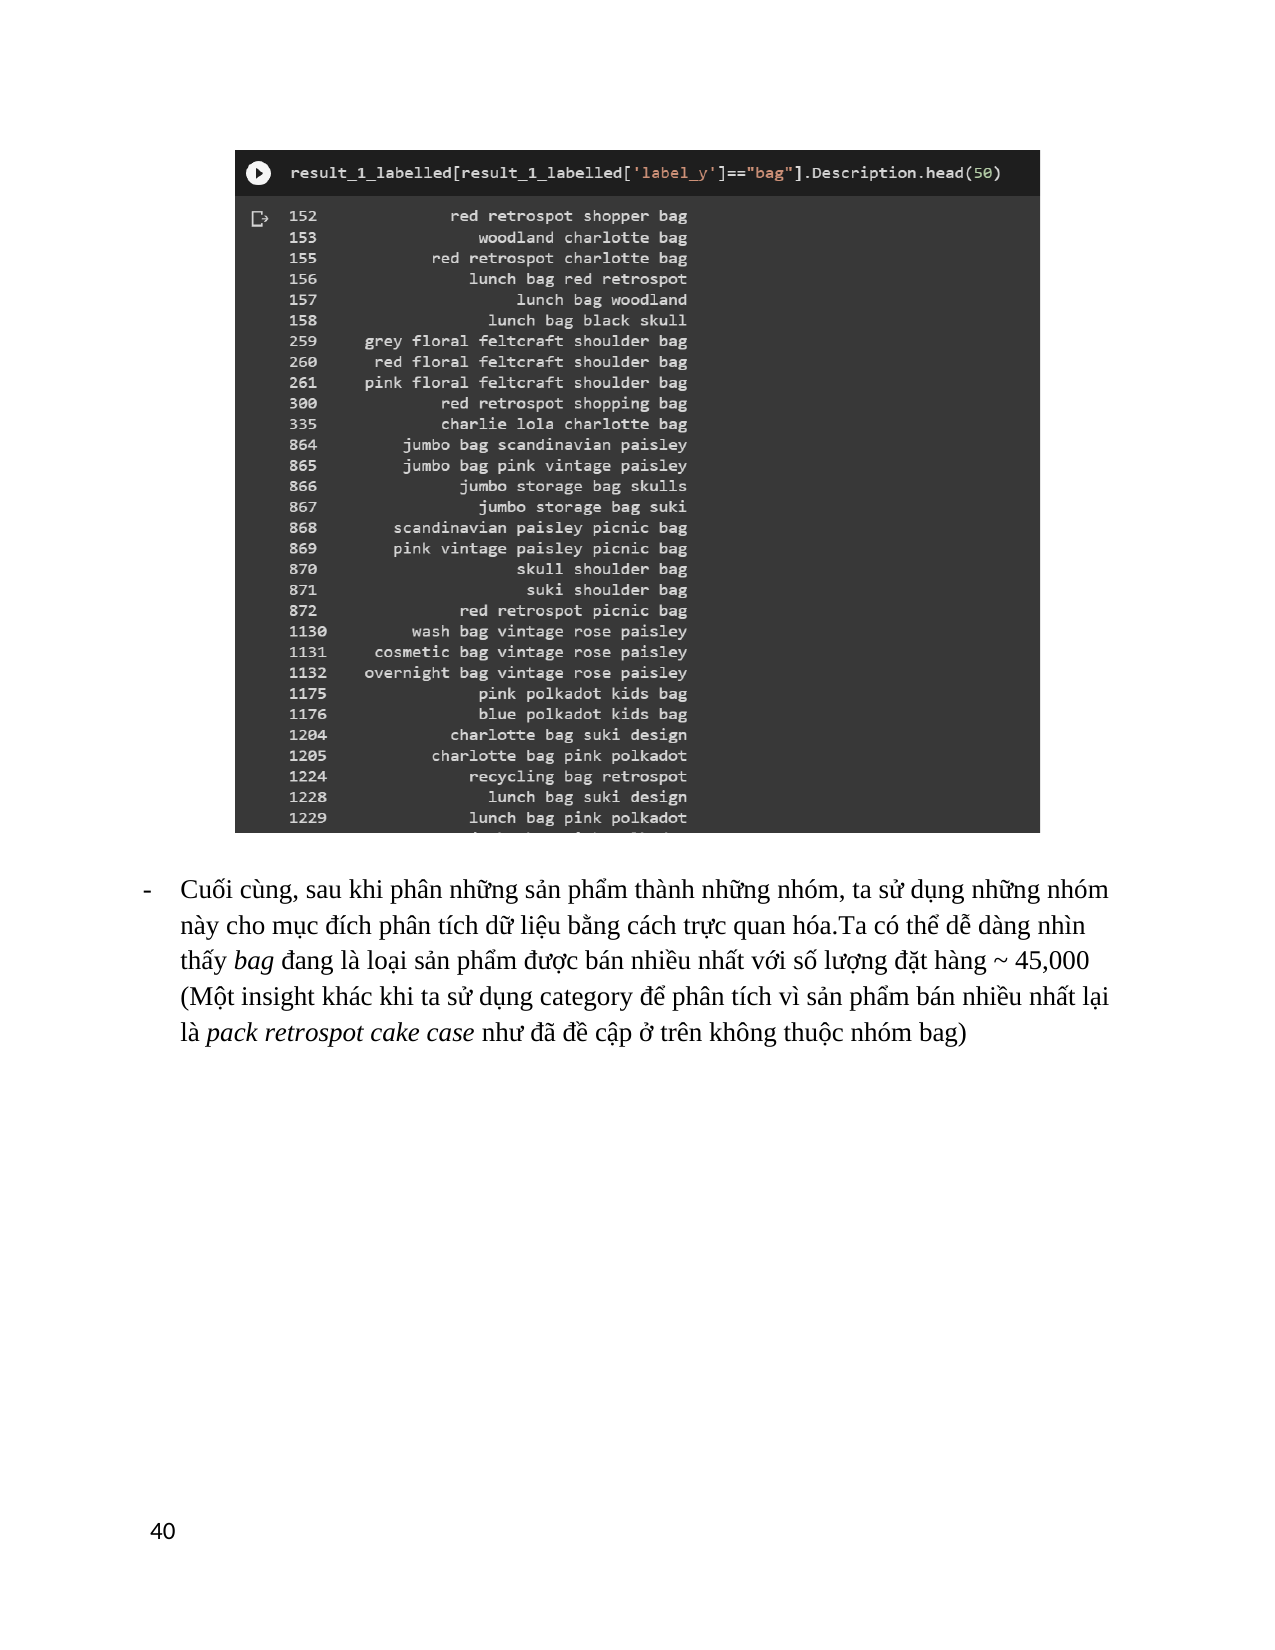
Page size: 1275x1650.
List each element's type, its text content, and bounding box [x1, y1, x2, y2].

picture [235, 150, 1041, 833]
list Cuối cùng, sau khi phân những sản phẩm thành những nhóm, ta sử dụng những nhóm này cho mục đích phân tích dữ liệu bằng cách trực quan hóa.Ta có thể dễ dàng nhìn thấy bag đang là loại sản phẩm được bán nhiều nhất với số lượng đặt hàng ~ 45,000 (Một insight khác khi ta sử dụng category để phân tích vì sản phẩm bán nhiều nhất lại là pack retrospot cake case như đã đề cập ở trên không thuộc nhóm bag) [143, 873, 1125, 1047]
